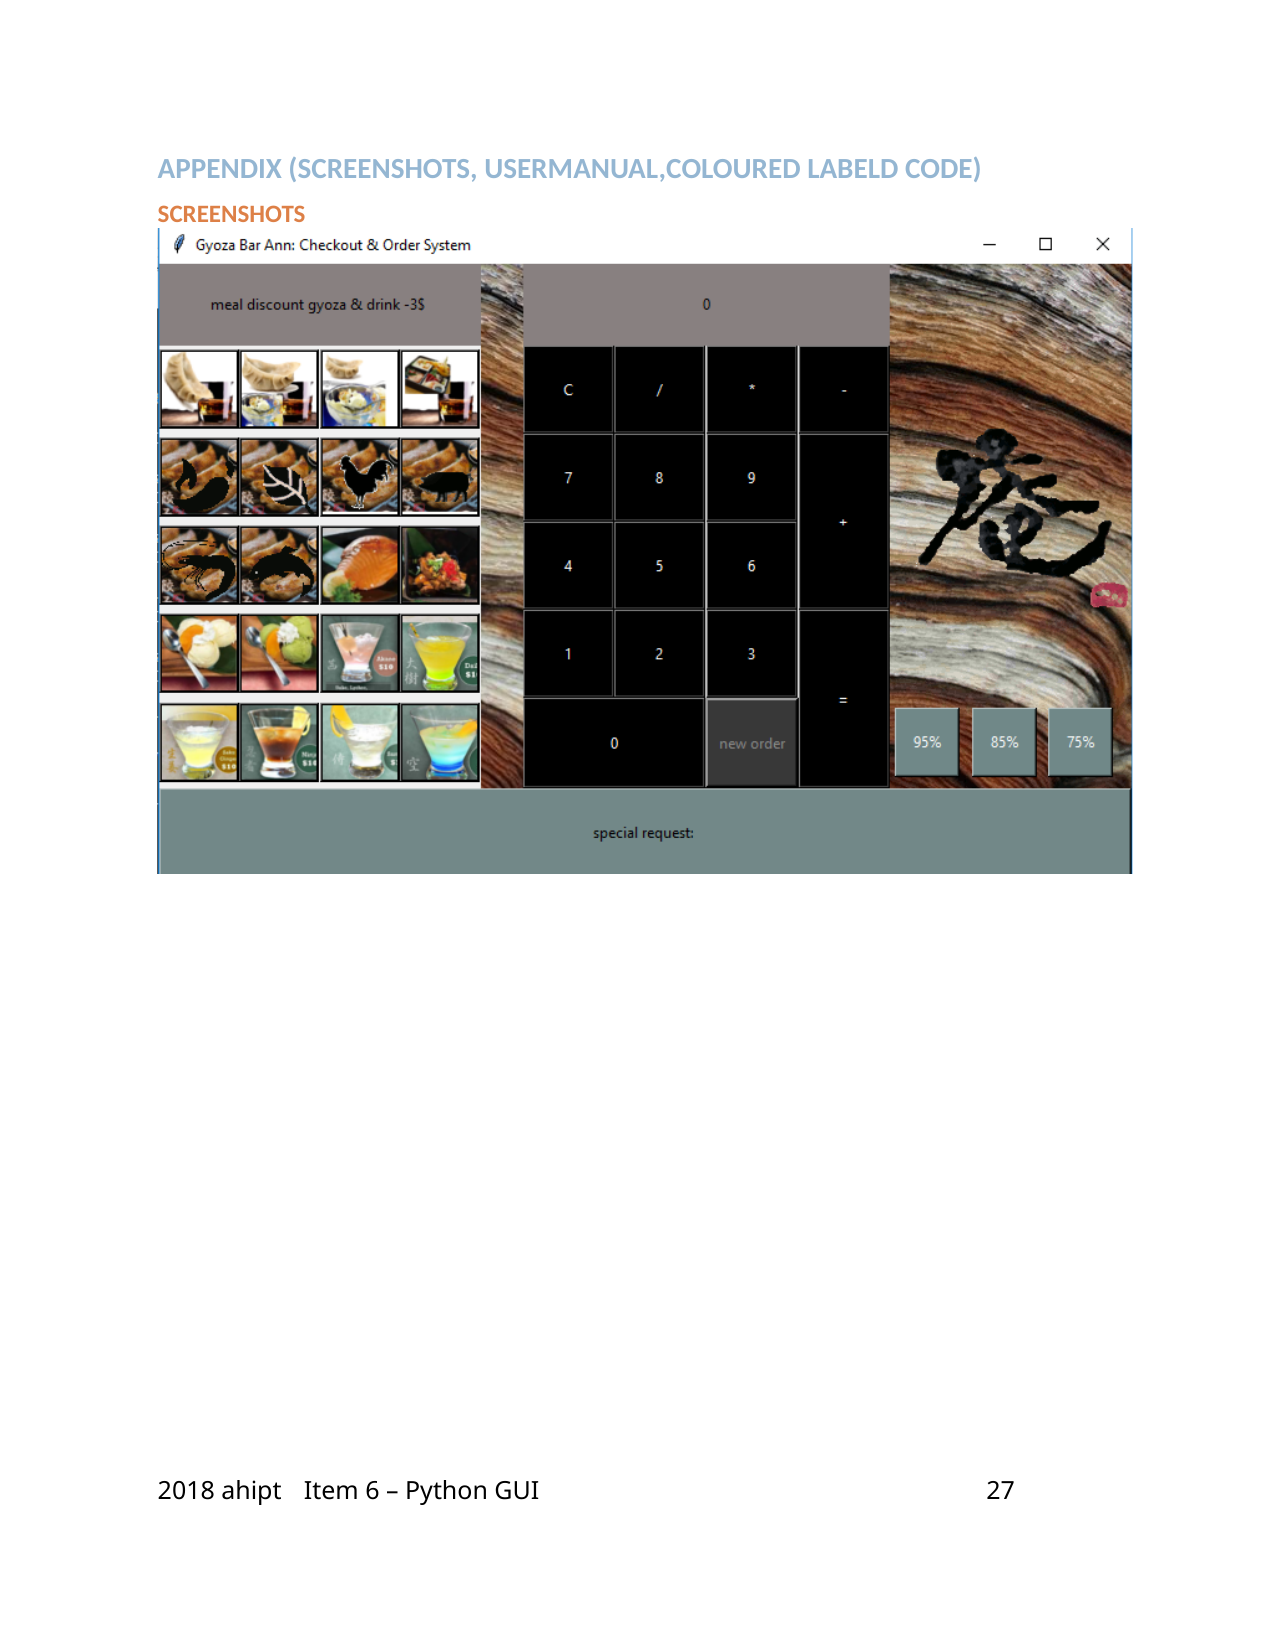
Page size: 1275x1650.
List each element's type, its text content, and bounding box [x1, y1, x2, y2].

subtitle SCREENSHOTS [157, 198, 1117, 228]
picture [157, 228, 1133, 874]
subtitle APPENDIX (SCREENSHOTS, USERMANUAL,COLOURED LABELD CODE) [157, 150, 1117, 186]
